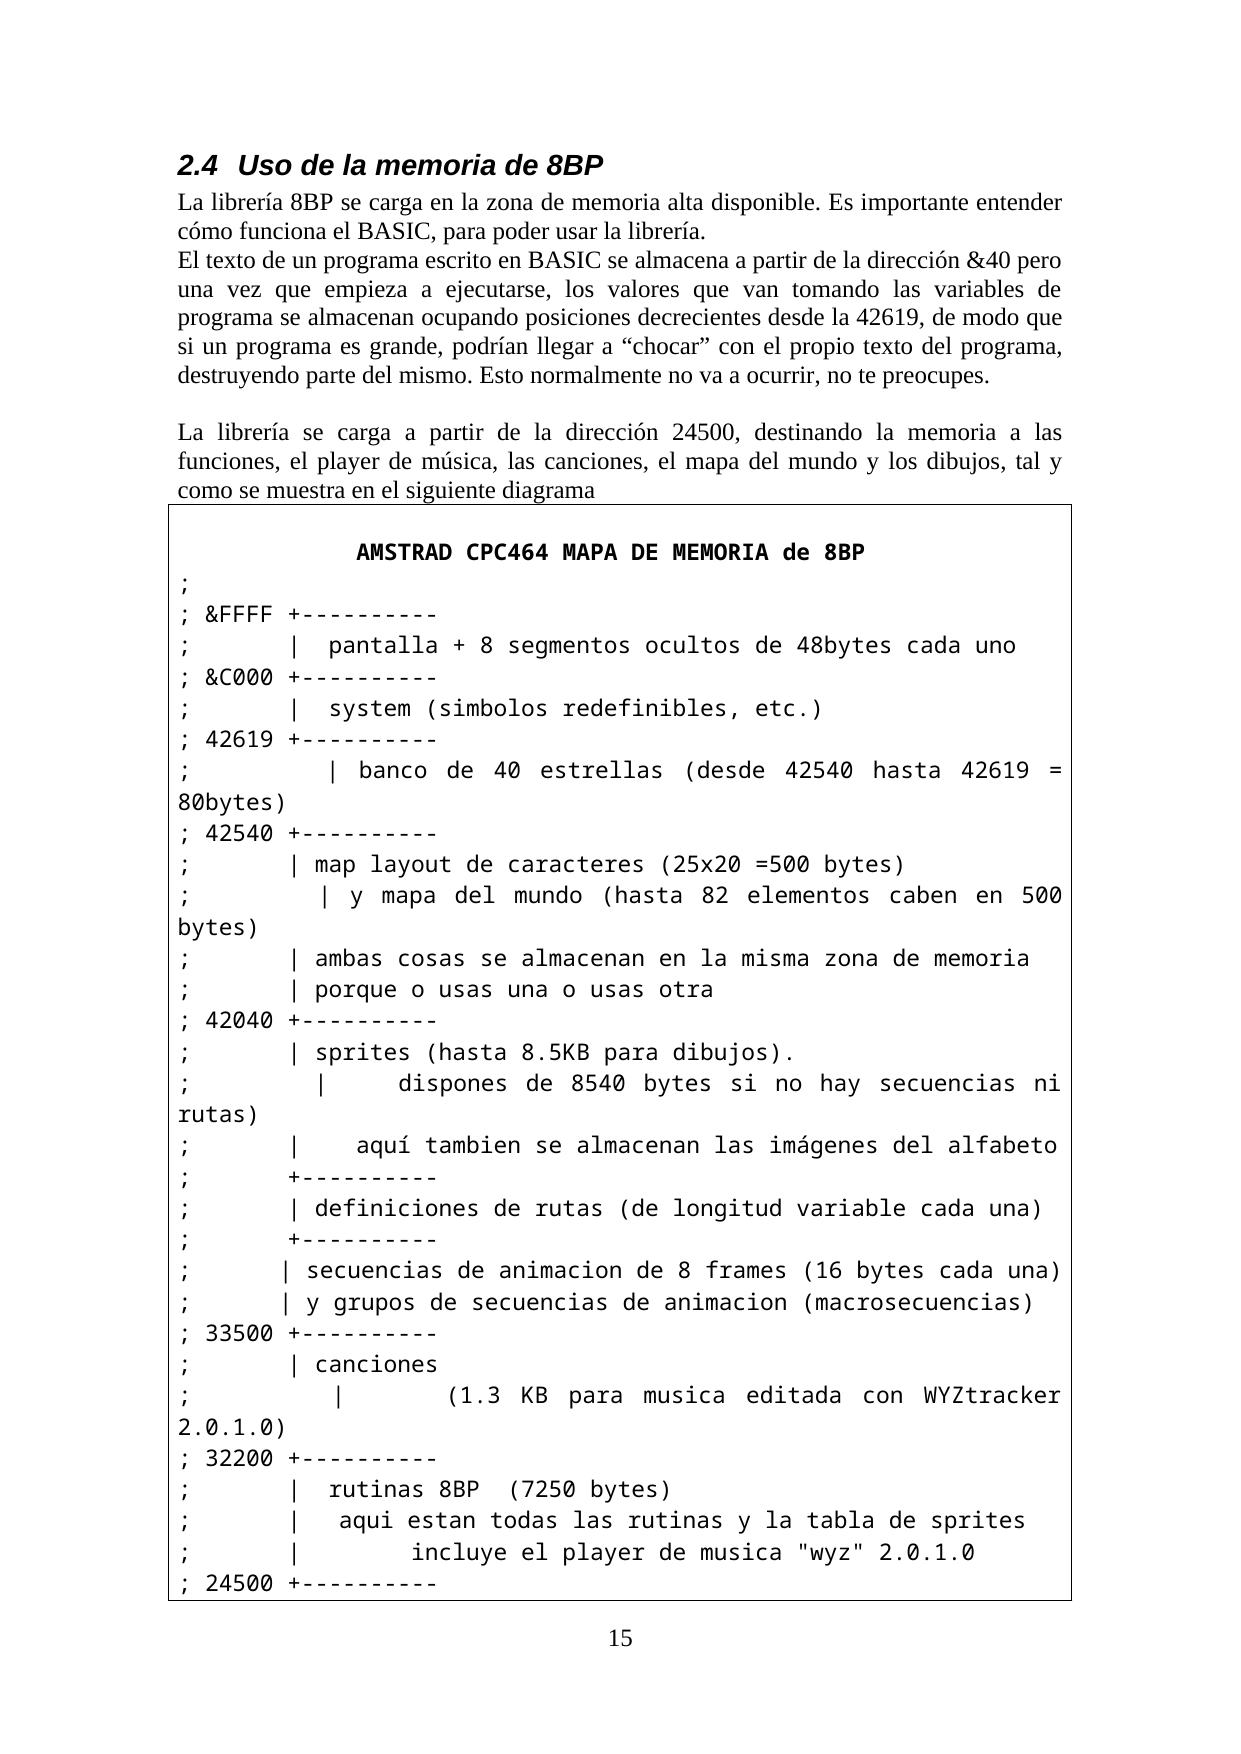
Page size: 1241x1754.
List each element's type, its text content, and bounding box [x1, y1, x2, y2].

text ; 33500 +---------- [177, 1317, 1063, 1348]
text ; | y mapa del mundo (hasta 82 elementos caben en 500 bytes) [177, 879, 1063, 942]
text ; | rutinas 8BP (7250 bytes) [177, 1473, 1063, 1504]
text ; +---------- [177, 1161, 1063, 1192]
text ; | aquí tambien se almacenan las imágenes del alfabeto [177, 1129, 1063, 1161]
text ; | dispones de 8540 bytes si no hay secuencias ni rutas) [177, 1067, 1063, 1129]
subtitle Uso de la memoria de 8BP [177, 148, 1063, 181]
text ; [177, 567, 1063, 598]
text La librería se carga a partir de la dirección 24500, destinando la memoria a las funciones, el player de música, las canciones, el mapa del mundo y los dibujos, tal y como se muestra en el siguiente diagrama [177, 417, 1063, 504]
text ; 42540 +---------- [177, 817, 1063, 848]
text ; | aqui estan todas las rutinas y la tabla de sprites [177, 1504, 1063, 1536]
text ; | secuencias de animacion de 8 frames (16 bytes cada una) [177, 1254, 1063, 1286]
text AMSTRAD CPC464 MAPA DE MEMORIA de 8BP [177, 536, 1063, 567]
text ; | incluye el player de musica "wyz" 2.0.1.0 [177, 1536, 1063, 1564]
text ; | system (simbolos redefinibles, etc.) [177, 692, 1063, 723]
text ; &FFFF +---------- [177, 598, 1063, 629]
text ; 42619 +---------- [177, 723, 1063, 754]
text ; | ambas cosas se almacenan en la misma zona de memoria [177, 942, 1063, 973]
text ; 32200 +---------- [177, 1442, 1063, 1473]
text ; | (1.3 KB para musica editada con WYZtracker 2.0.1.0) [177, 1379, 1063, 1442]
text ; | sprites (hasta 8.5KB para dibujos). [177, 1036, 1063, 1067]
text ; | y grupos de secuencias de animacion (macrosecuencias) [177, 1286, 1063, 1317]
text ; | porque o usas una o usas otra [177, 973, 1063, 1004]
text ; &C000 +---------- [177, 661, 1063, 692]
text ; | canciones [177, 1348, 1063, 1379]
text La librería 8BP se carga en la zona de memoria alta disponible. Es importante entender cómo funciona el BASIC, para poder usar la librería. [177, 187, 1063, 245]
text ; 24500 +---------- [169, 1564, 1071, 1600]
text ; 42040 +---------- [177, 1004, 1063, 1036]
text ; | map layout de caracteres (25x20 =500 bytes) [177, 848, 1063, 879]
text ; | banco de 40 estrellas (desde 42540 hasta 42619 = 80bytes) [177, 754, 1063, 817]
text ; | definiciones de rutas (de longitud variable cada una) [177, 1192, 1063, 1223]
text ; | pantalla + 8 segmentos ocultos de 48bytes cada uno [177, 629, 1063, 661]
text ; +---------- [177, 1223, 1063, 1254]
text El texto de un programa escrito en BASIC se almacena a partir de la dirección &40 pero una vez que empieza a ejecutarse, los valores que van tomando las variables de programa se almacenan ocupando posiciones decrecientes desde la 42619, de modo que si un programa es grande, podrían llegar a “chocar” con el propio texto del programa, destruyendo parte del mismo. Esto normalmente no va a ocurrir, no te preocupes. [177, 245, 1063, 389]
